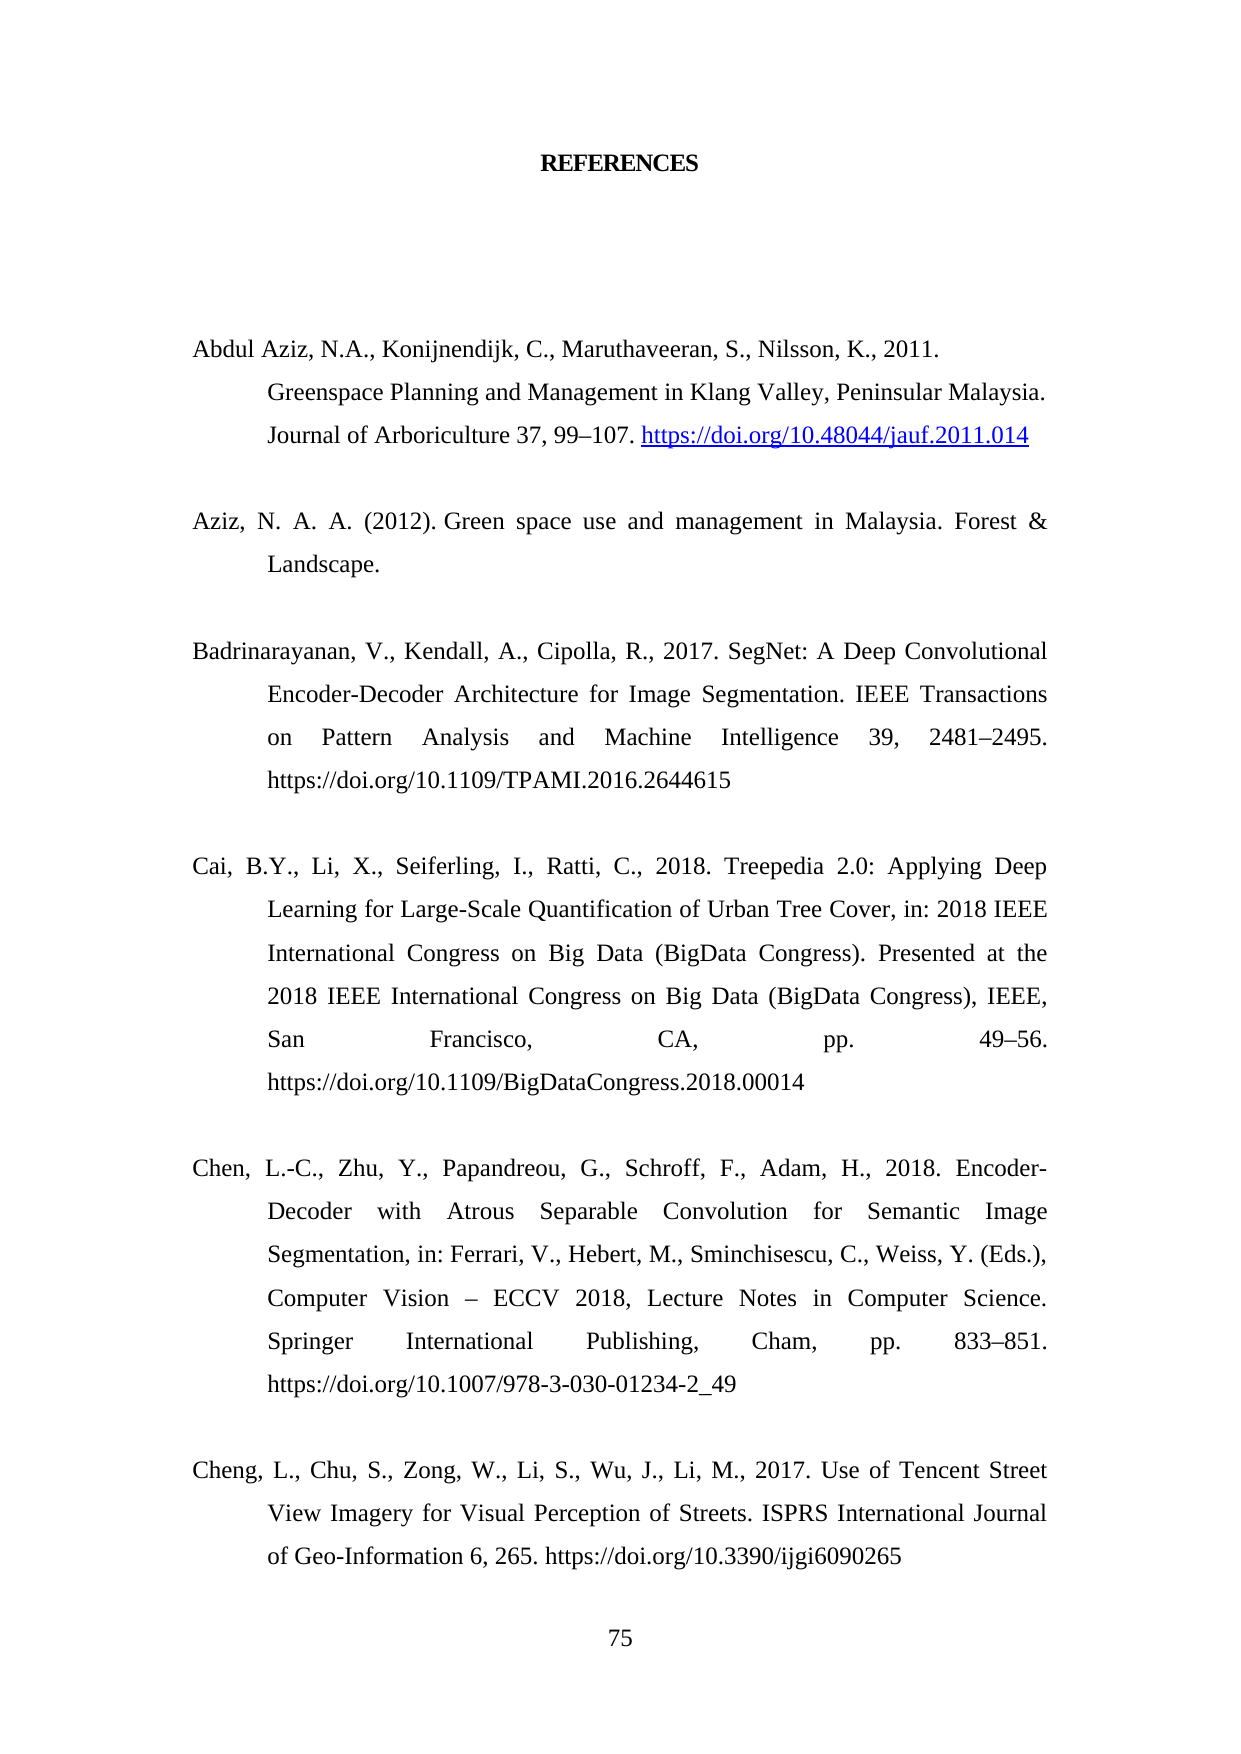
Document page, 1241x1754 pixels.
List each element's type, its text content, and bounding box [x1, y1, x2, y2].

list Cai, B.Y., Li, X., Seiferling, I., Ratti, C., 2018. Treepedia 2.0: Applying Deep Learning for Large-Scale Quantification of Urban Tree Cover, in: 2018 IEEE International Congress on Big Data (BigData Congress). Presented at the 2018 IEEE International Congress on Big Data (BigData Congress), IEEE, San Francisco, CA, pp. 49–56. https://doi.org/10.1109/BigDataCongress.2018.00014 [192, 851, 1048, 1096]
list Chen, L.-C., Zhu, Y., Papandreou, G., Schroff, F., Adam, H., 2018. Encoder-Decoder with Atrous Separable Convolution for Semantic Image Segmentation, in: Ferrari, V., Hebert, M., Sminchisescu, C., Weiss, Y. (Eds.), Computer Vision – ECCV 2018, Lecture Notes in Computer Science. Springer International Publishing, Cham, pp. 833–851. https://doi.org/10.1007/978-3-030-01234-2_49 [192, 1153, 1048, 1398]
text REFERENCES [192, 148, 1048, 176]
list Aziz, N. A. A. (2012). Green space use and management in Malaysia. Forest & Landscape. [192, 506, 1048, 578]
list Badrinarayanan, V., Kendall, A., Cipolla, R., 2017. SegNet: A Deep Convolutional Encoder-Decoder Architecture for Image Segmentation. IEEE Transactions on Pattern Analysis and Machine Intelligence 39, 2481–2495. https://doi.org/10.1109/TPAMI.2016.2644615 [192, 636, 1048, 794]
list Cheng, L., Chu, S., Zong, W., Li, S., Wu, J., Li, M., 2017. Use of Tencent Street View Imagery for Visual Perception of Streets. ISPRS International Journal of Geo-Information 6, 265. https://doi.org/10.3390/ijgi6090265 [192, 1455, 1048, 1570]
text Abdul Aziz, N.A., Konijnendijk, C., Maruthaveeran, S., Nilsson, K., 2011. Greenspace Planning and Management in Klang Valley, Peninsular Malaysia. Journal of Arboriculture 37, 99–107. https://doi.org/10.48044/jauf.2011.014 [192, 334, 1048, 449]
